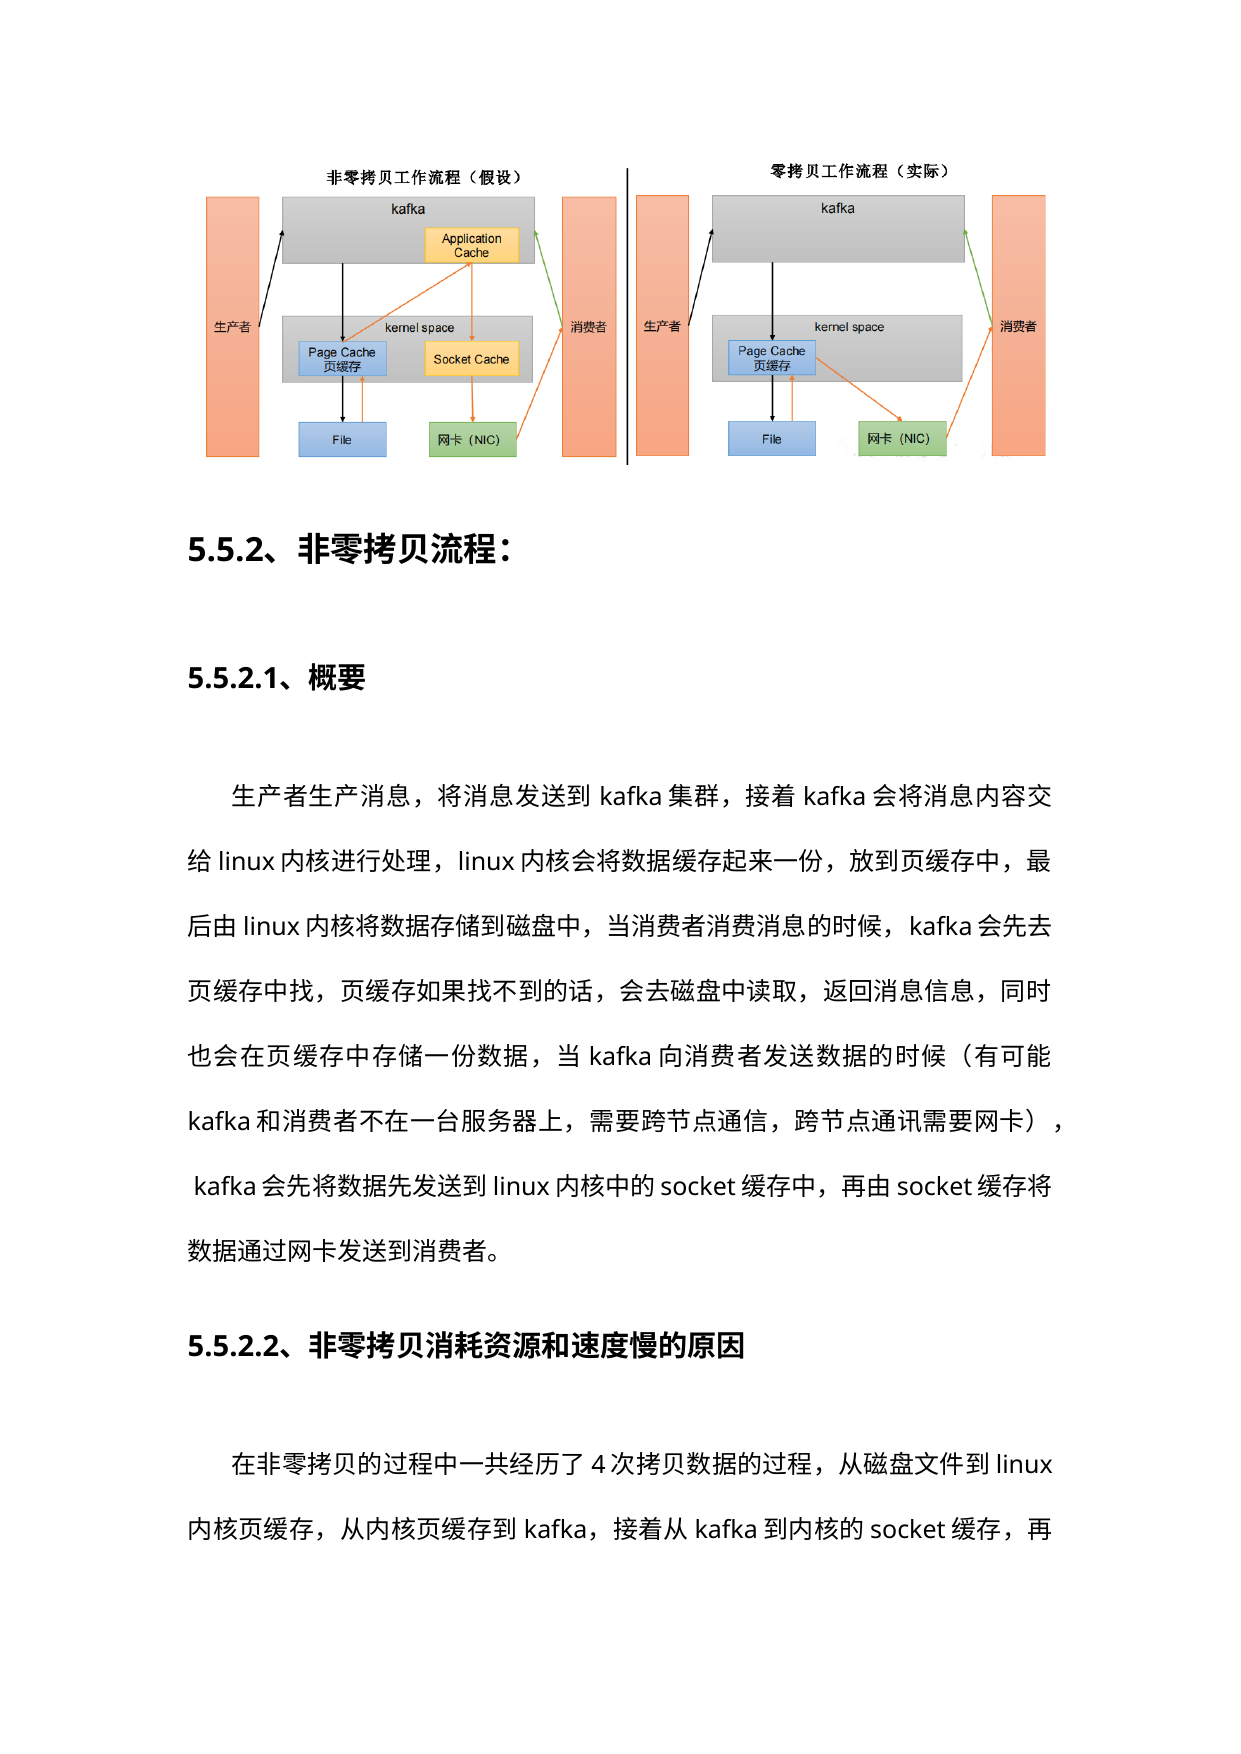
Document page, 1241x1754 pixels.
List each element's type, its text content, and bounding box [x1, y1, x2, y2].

subtitle 5.5.2.1、概要 [187, 643, 1053, 708]
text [187, 1430, 1053, 1560]
subtitle 5.5.2.2、非零拷贝消耗资源和速度慢的原因 [187, 1312, 1053, 1377]
subtitle 5.5.2、非零拷贝流程： [187, 514, 1053, 579]
text 生产者生产消息，将消息发送到kafka集群，接着kafka会将消息内容交给linux内核进行处理，linux内核会将数据缓存起来一份，放到页缓存中，最后由linux内核将数据存储到磁盘中，当消费者消费消息的时候，kafka会先去页缓存中找，页缓存如果找不到的话，会去磁盘中读取，返回消息信息，同时也会在页缓存中存储一份数据，当kafka向消费者发送数据的时候（有可能kafka和消费者不在一台服务器上，需要跨节点通信，跨节点通讯需要网卡）， kafka会先将数据先发送到linux内核中的socket缓存中，再由socket缓存将数据通过网卡发送到消费者。 [187, 762, 1053, 1282]
picture [187, 162, 1053, 465]
